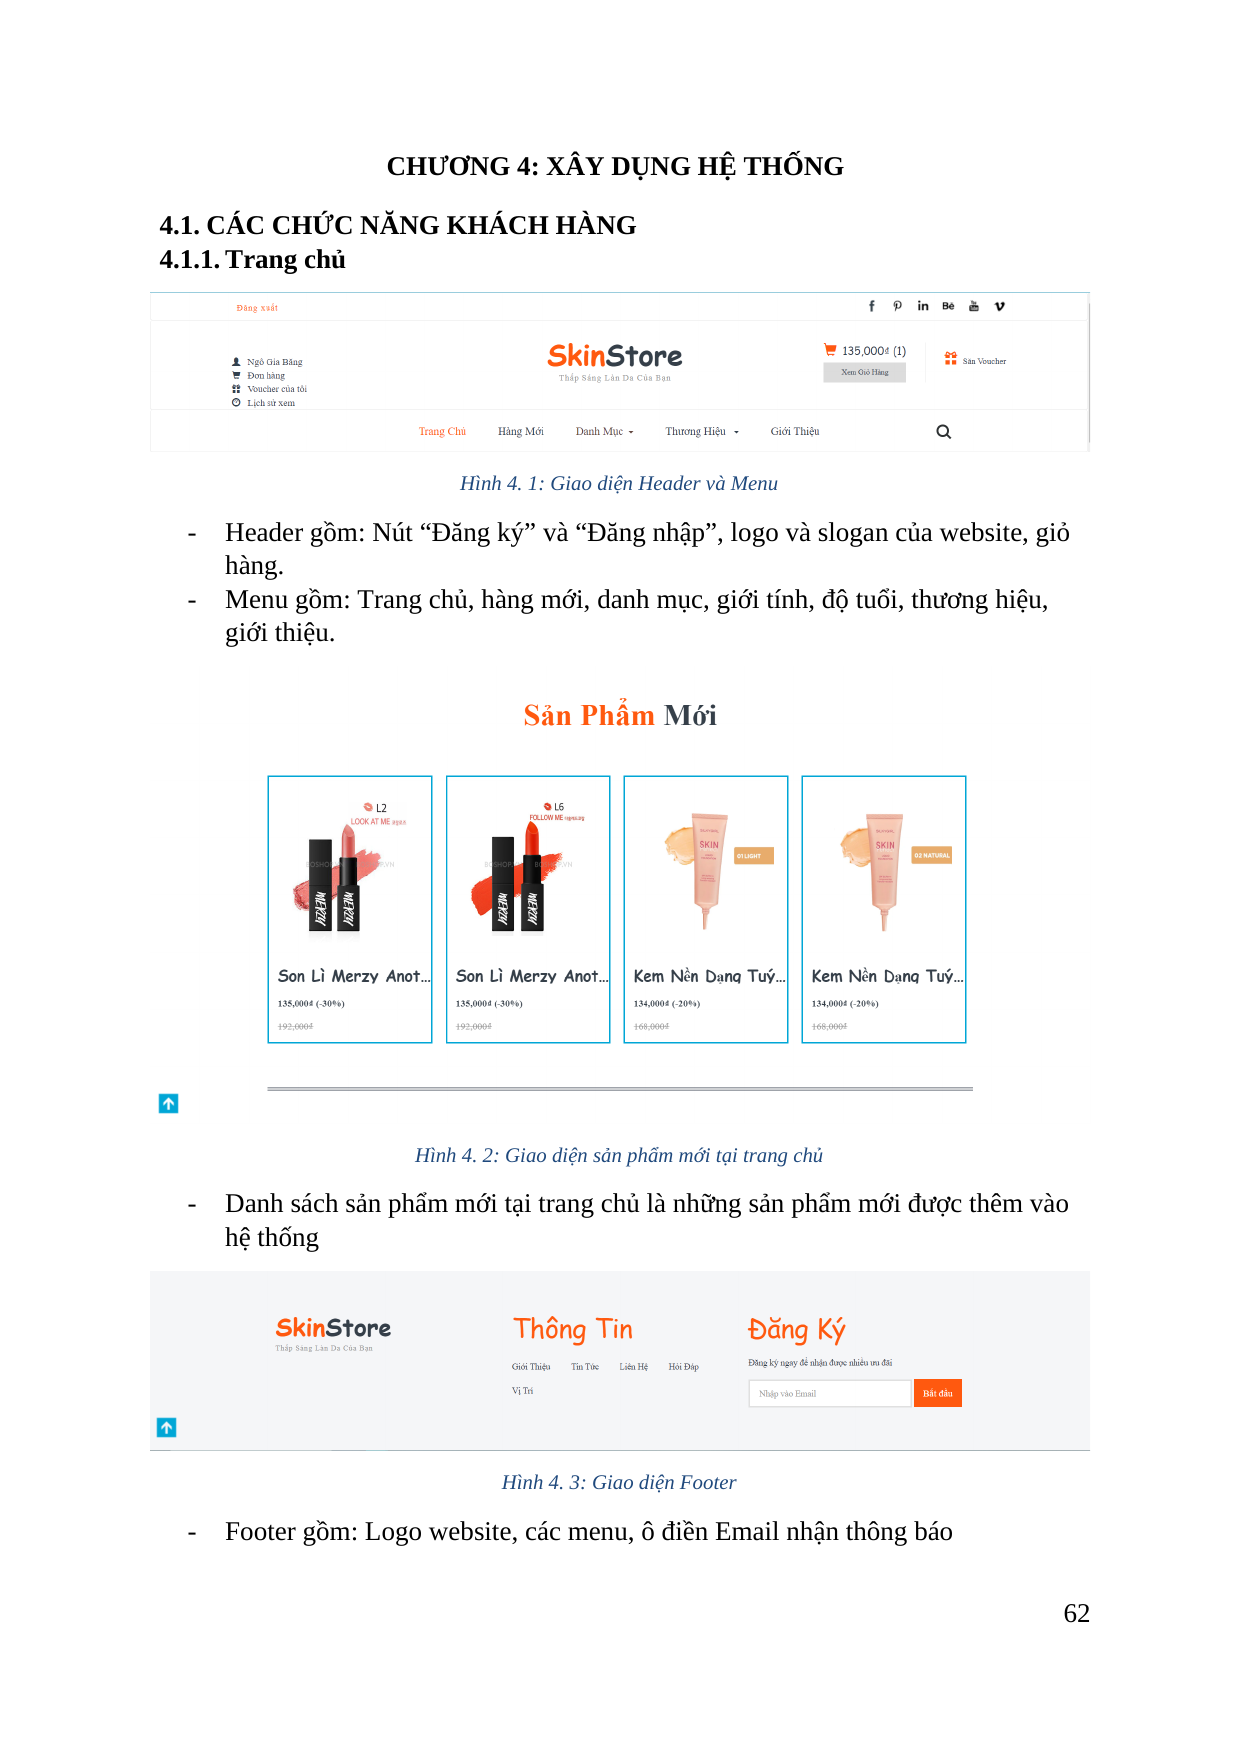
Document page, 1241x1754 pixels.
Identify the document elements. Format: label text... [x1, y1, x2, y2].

picture [150, 292, 1091, 452]
subtitle XÂY DỤNG HỆ THỐNG [141, 150, 1090, 181]
list Danh sách sản phẩm mới tại trang chủ là những sản phẩm mới được thêm vào hệ thống [187, 1188, 1090, 1252]
text Hình 4. 1: Giao diện Header và Menu [150, 471, 1090, 495]
list Header gồm: Nút “Đăng ký” và “Đăng nhập”, logo và slogan của website, giỏ hàng. [187, 516, 1090, 580]
list CÁC CHỨC NĂNG KHÁCH HÀNG [159, 209, 1090, 240]
list Trang chủ [159, 243, 1090, 274]
picture [150, 1271, 1091, 1451]
list Menu gồm: Trang chủ, hàng mới, danh mục, giới tính, độ tuổi, thương hiệu, giới thiệu. [187, 583, 1090, 647]
list Footer gồm: Logo website, các menu, ô điền Email nhận thông báo [187, 1515, 1090, 1546]
picture [150, 666, 1091, 1124]
